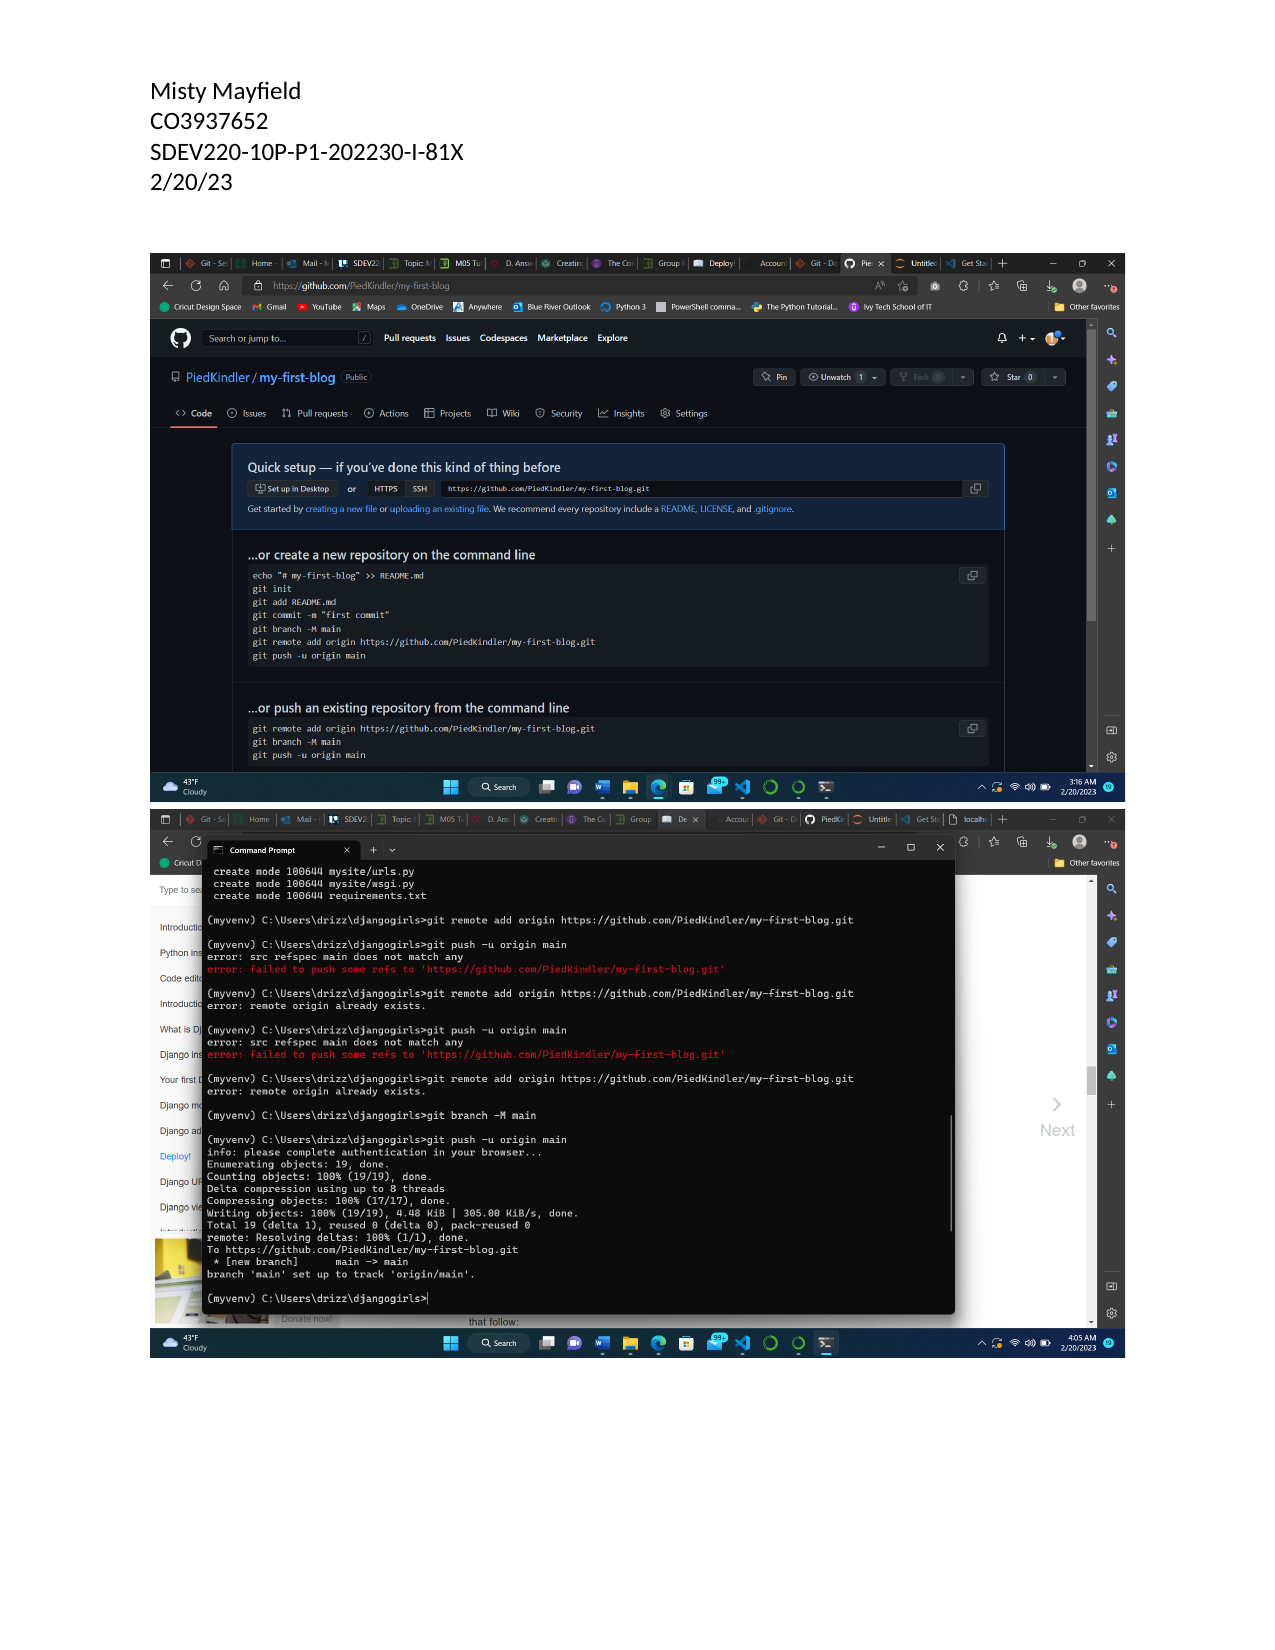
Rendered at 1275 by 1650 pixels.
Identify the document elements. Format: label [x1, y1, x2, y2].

picture [150, 253, 1125, 802]
picture [150, 809, 1125, 1358]
